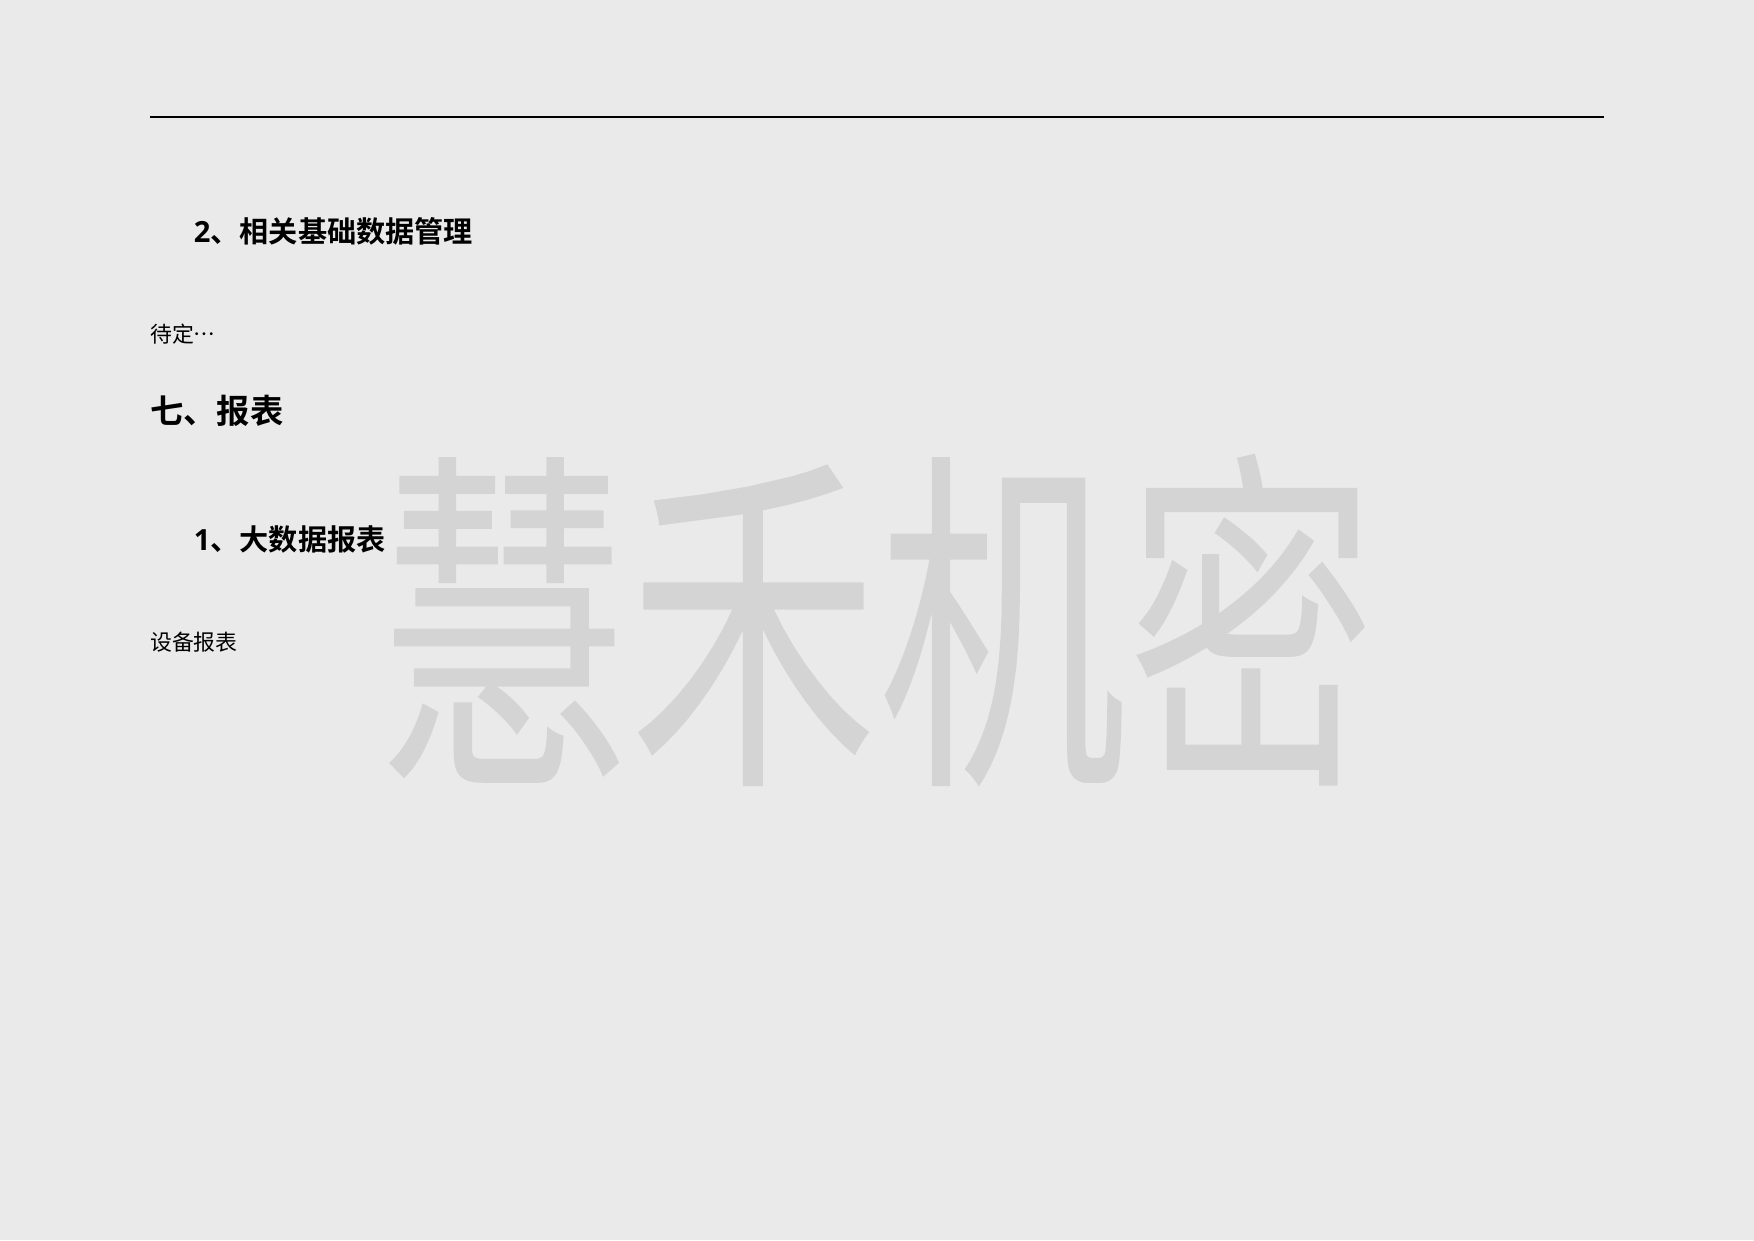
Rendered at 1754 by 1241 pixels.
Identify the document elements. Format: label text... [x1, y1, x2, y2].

text 设备报表 [150, 624, 1604, 657]
text 待定… [150, 316, 1604, 349]
subtitle 七、报表 [150, 376, 1604, 441]
subtitle 1、大数据报表 [150, 505, 1604, 570]
subtitle 2、相关基础数据管理 [150, 198, 1604, 263]
